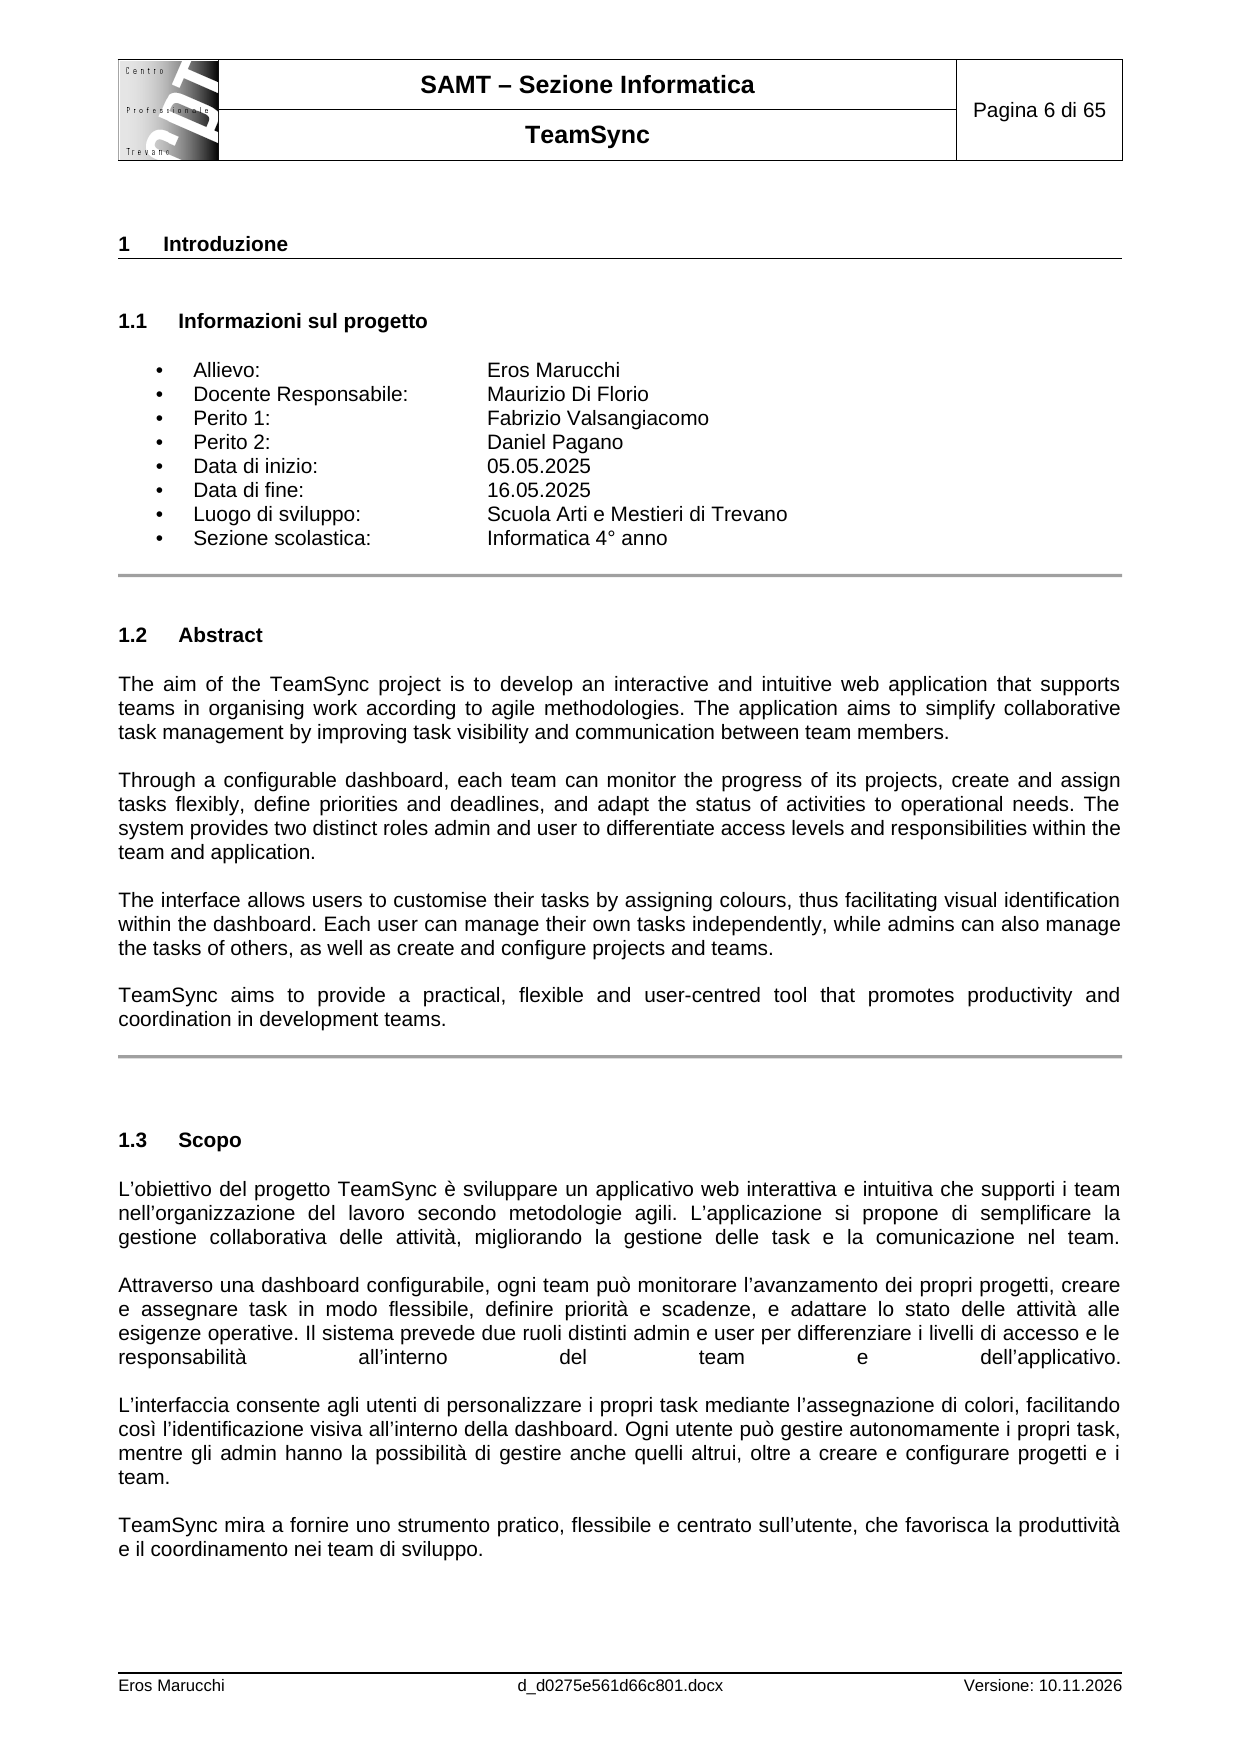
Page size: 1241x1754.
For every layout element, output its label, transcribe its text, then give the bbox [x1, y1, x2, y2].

subtitle Introduzione [118, 232, 1122, 258]
picture [118, 60, 219, 160]
subtitle Abstract [118, 623, 1122, 647]
list Allievo: Eros Marucchi [156, 358, 1122, 382]
text Through a configurable dashboard, each team can monitor the progress of its projects, create and assign tasks flexibly, define priorities and deadlines, and adapt the status of activities to operational needs. The system provides two distinct roles admin and user to differentiate access levels and responsibilities within the team and application. [118, 768, 1122, 863]
list Data di inizio: 05.05.2025 [156, 454, 1122, 478]
text L’obiettivo del progetto TeamSync è sviluppare un applicativo web interattiva e intuitiva che supporti i team nell’organizzazione del lavoro secondo metodologie agili. L’applicazione si propone di semplificare la gestione collaborativa delle attività, migliorando la gestione delle task e la comunicazione nel team. [118, 1177, 1122, 1273]
list Sezione scolastica: Informatica 4° anno [156, 526, 1122, 550]
list Luogo di sviluppo: Scuola Arti e Mestieri di Trevano [156, 502, 1122, 526]
text TeamSync aims to provide a practical, flexible and user-centred tool that promotes productivity and coordination in development teams. [118, 983, 1122, 1031]
text TeamSync mira a fornire uno strumento pratico, flessibile e centrato sull’utente, che favorisca la produttività e il coordinamento nei team di sviluppo. [118, 1512, 1122, 1560]
text L’interfaccia consente agli utenti di personalizzare i propri task mediante l’assegnazione di colori, facilitando così l’identificazione visiva all’interno della dashboard. Ogni utente può gestire autonomamente i propri task, mentre gli admin hanno la possibilità di gestire anche quelli altrui, oltre a creare e configurare progetti e i team. [118, 1393, 1122, 1512]
text The interface allows users to customise their tasks by assigning colours, thus facilitating visual identification within the dashboard. Each user can manage their own tasks independently, while admins can also manage the tasks of others, as well as create and configure projects and teams. [118, 887, 1122, 959]
text The aim of the TeamSync project is to develop an interactive and intuitive web application that supports teams in organising work according to agile methodologies. The application aims to simplify collaborative task management by improving task visibility and communication between team members. [118, 672, 1122, 744]
list Docente Responsabile: Maurizio Di Florio [156, 382, 1122, 406]
list Data di fine: 16.05.2025 [156, 478, 1122, 502]
text Attraverso una dashboard configurabile, ogni team può monitorare l’avanzamento dei propri progetti, creare e assegnare task in modo flessibile, definire priorità e scadenze, e adattare lo stato delle attività alle esigenze operative. Il sistema prevede due ruoli distinti admin e user per differenziare i livelli di accesso e le responsabilità all’interno del team e dell’applicativo. [118, 1273, 1122, 1393]
list Perito 2: Daniel Pagano [156, 430, 1122, 454]
subtitle Informazioni sul progetto [118, 309, 1122, 333]
subtitle Scopo [118, 1128, 1122, 1152]
list Perito 1: Fabrizio Valsangiacomo [156, 406, 1122, 430]
